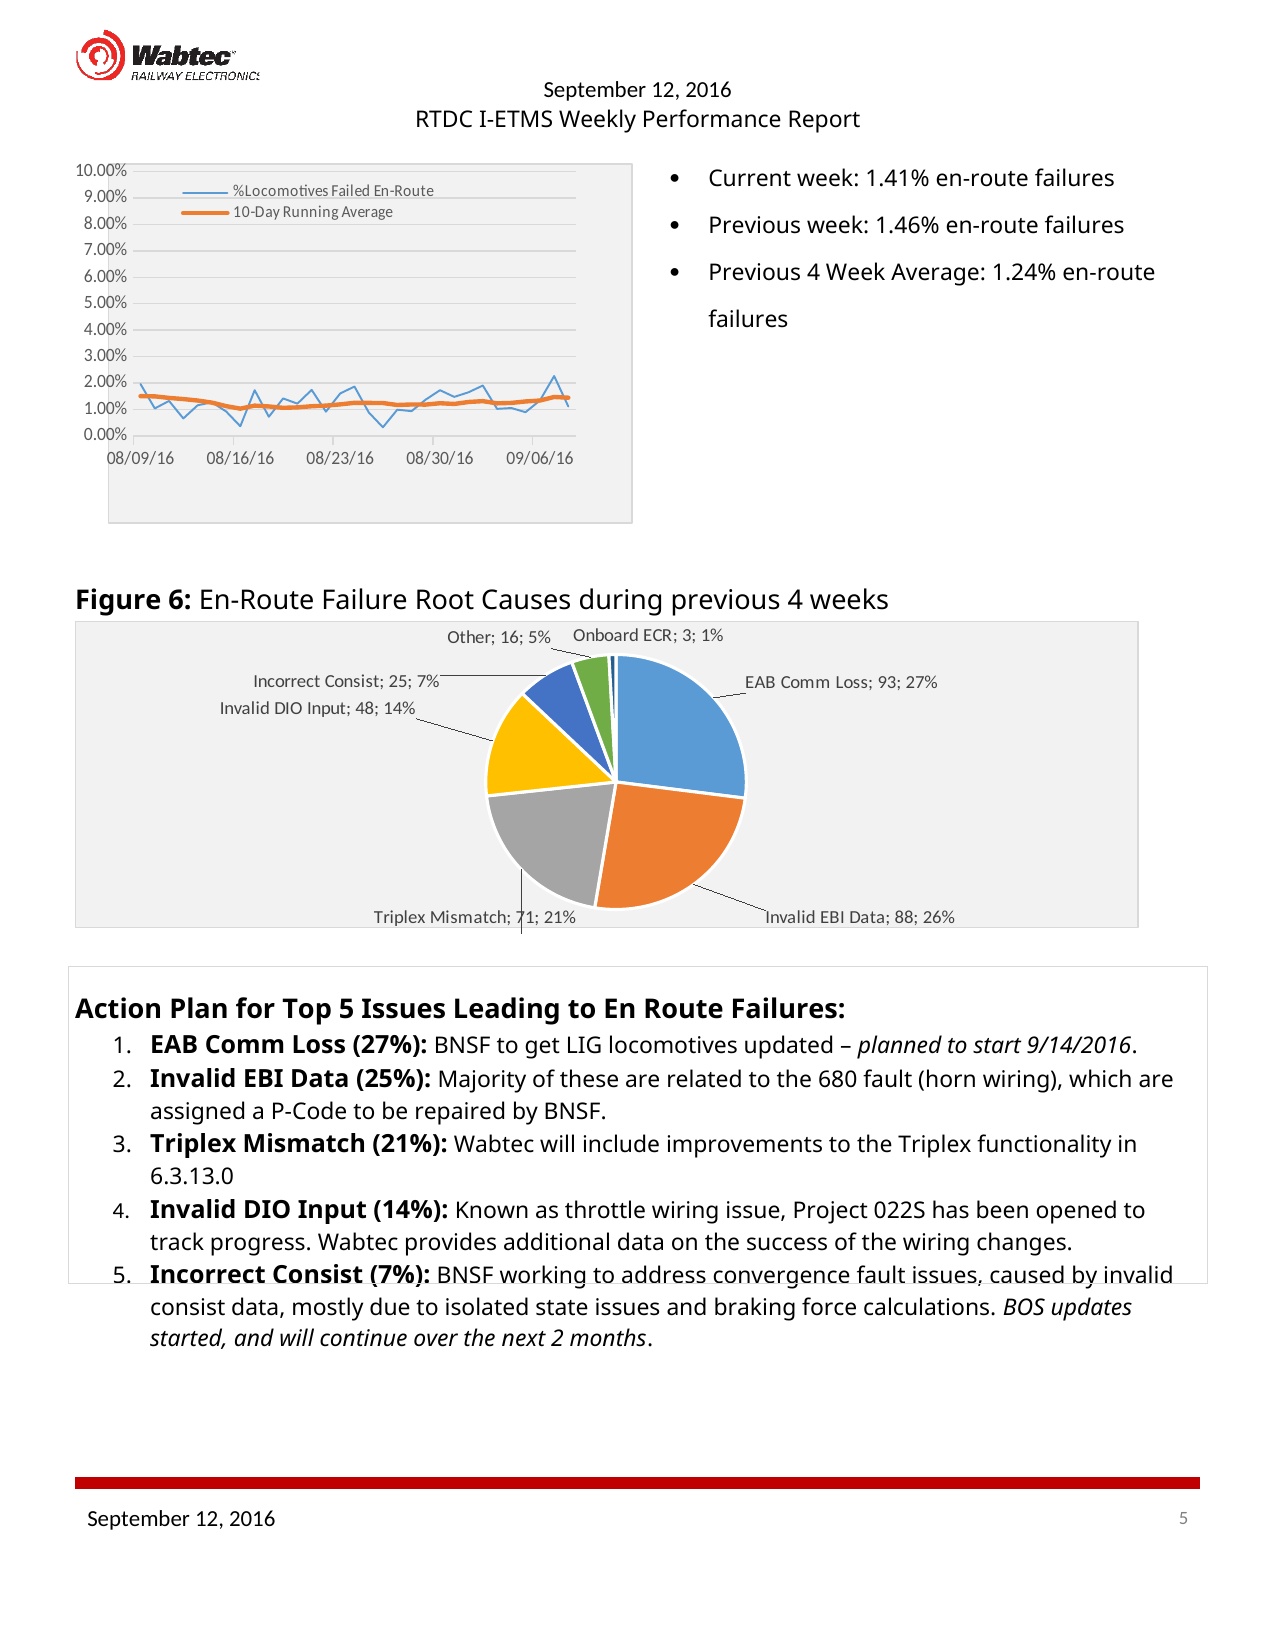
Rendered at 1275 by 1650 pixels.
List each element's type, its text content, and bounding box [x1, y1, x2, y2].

list Previous week: 1.46% en-route failures [633, 209, 1200, 240]
list Previous 4 Week Average: 1.24% en-route failures [633, 256, 1200, 334]
list Invalid EBI Data (25%): Majority of these are related to the 680 fault (horn wiring), which are assigned a P-Code to be repaired by BNSF. [112, 1061, 1200, 1126]
list EAB Comm Loss (27%): BNSF to get LIG locomotives updated – planned to start 9/14/2016. [112, 1027, 1200, 1061]
list Incorrect Consist (7%): BNSF working to address convergence fault issues, caused by invalid consist data, mostly due to isolated state issues and braking force calculations. BOS updates started, and will continue over the next 2 months. [112, 1257, 1200, 1283]
list Triplex Mismatch (21%): Wabtec will include improvements to the Triplex functionality in 6.3.13.0 [112, 1126, 1200, 1191]
text Action Plan for Top 5 Issues Leading to En Route Failures: [75, 990, 1200, 1027]
list Invalid DIO Input (14%): Known as throttle wiring issue, Project 022S has been opened to track progress. Wabtec provides additional data on the success of the wiring changes. [112, 1191, 1200, 1257]
list Incorrect Consist (7%): BNSF working to address convergence fault issues, caused by invalid consist data, mostly due to isolated state issues and braking force calculations. BOS updates started, and will continue over the next 2 months. [112, 1284, 1200, 1353]
list Current week: 1.41% en-route failures [112, 162, 1200, 193]
subtitle Figure 6: En-Route Failure Root Causes during previous 4 weeks [75, 581, 1200, 618]
picture [75, 29, 260, 80]
